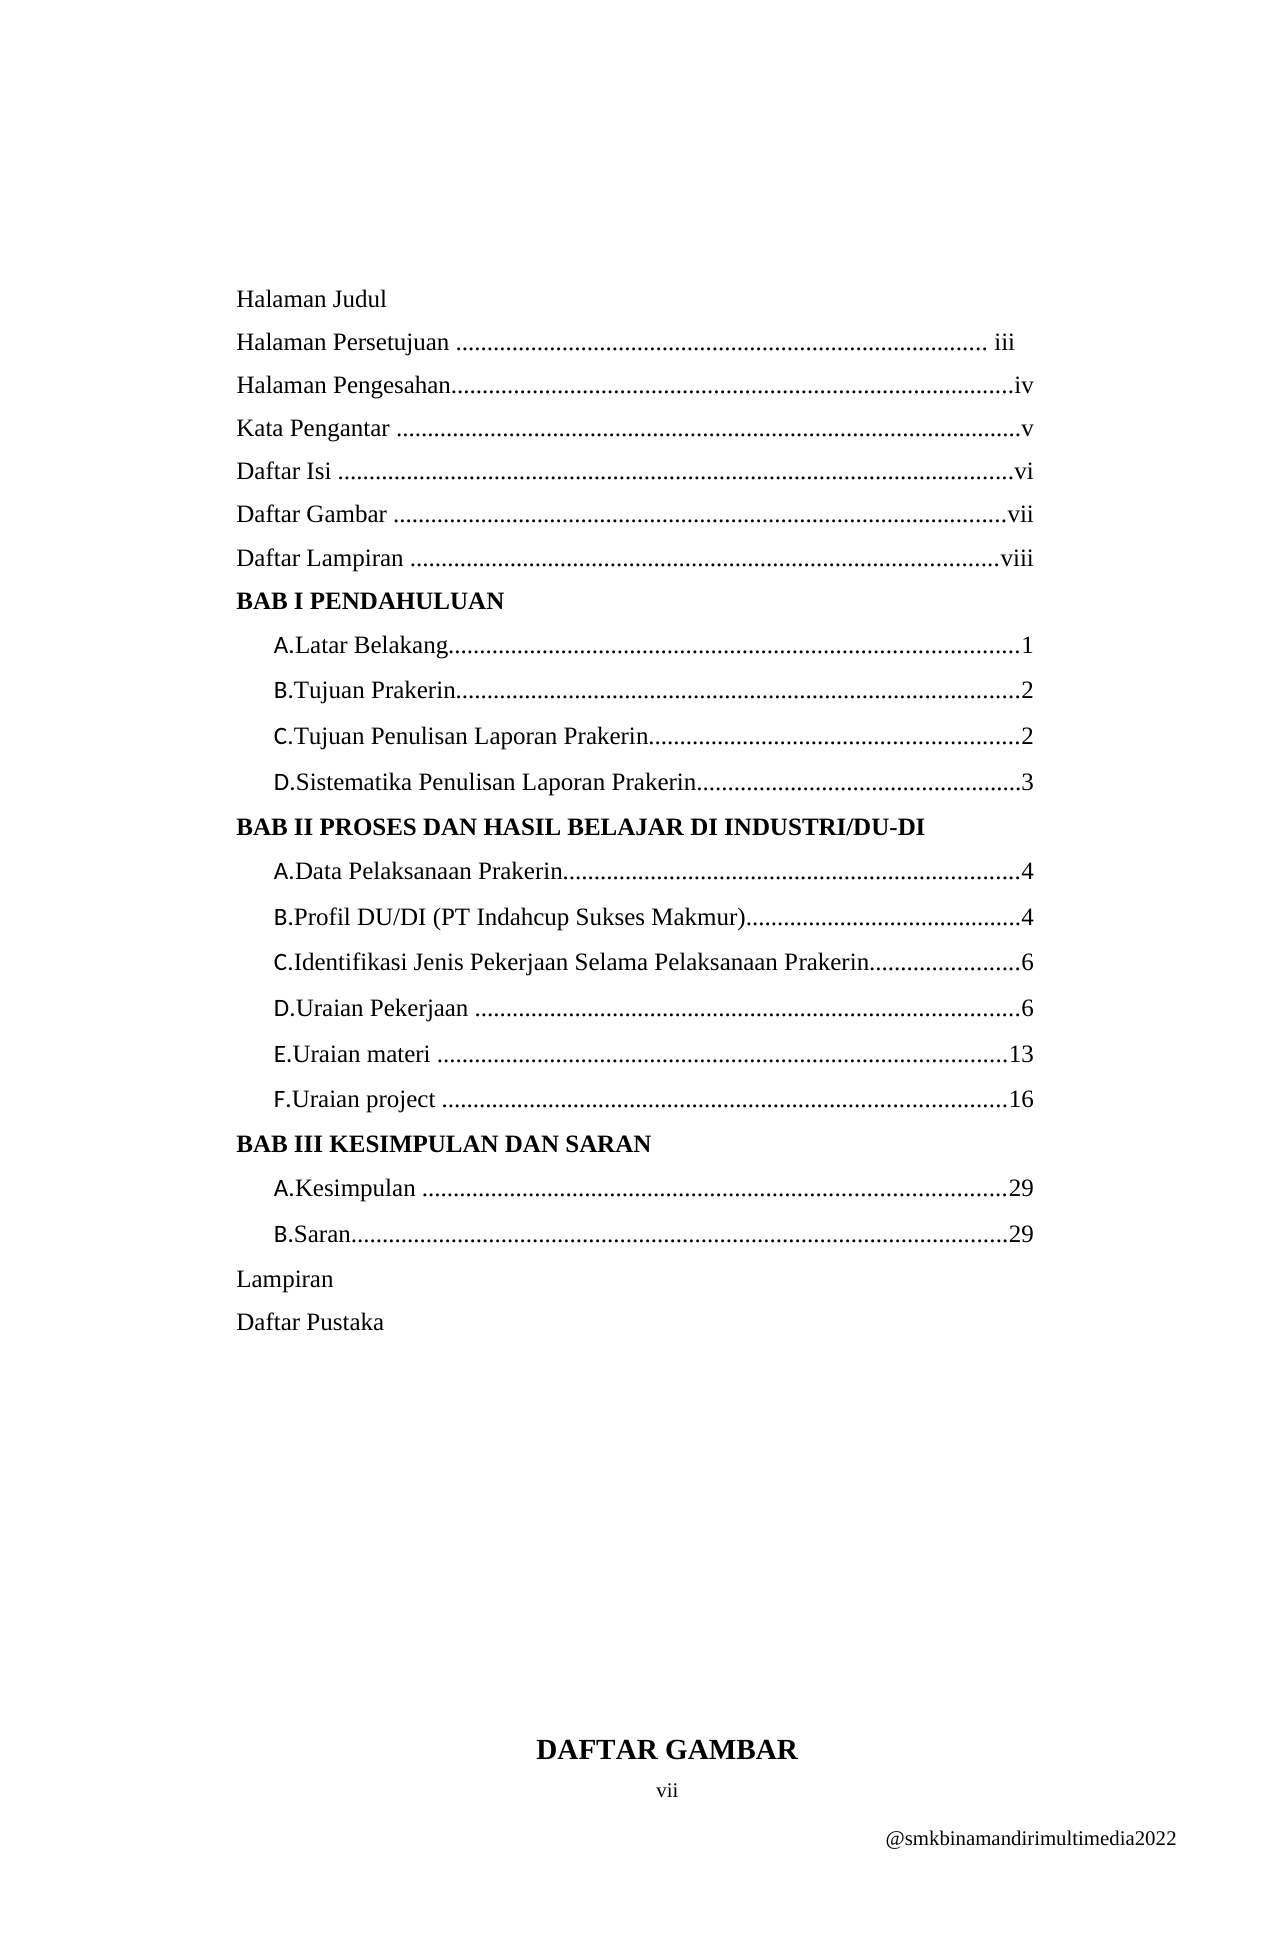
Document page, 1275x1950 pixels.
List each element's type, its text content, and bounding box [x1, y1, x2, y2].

text Daftar Pustaka [236, 1307, 1098, 1336]
text Halaman Judul [236, 284, 1098, 313]
list Kesimpulan 29 [274, 1172, 1098, 1203]
list Saran 29 [274, 1218, 1098, 1249]
text DAFTAR GAMBAR [236, 1732, 1098, 1765]
text Kata Pengantar v [236, 413, 1098, 442]
list Data Pelaksanaan Prakerin 4 [274, 855, 1098, 886]
text BAB I PENDAHULUAN [236, 586, 1098, 614]
list Tujuan Penulisan Laporan Prakerin 2 [274, 720, 1098, 751]
list Tujuan Prakerin 2 [274, 675, 1098, 705]
list Latar Belakang 1 [274, 629, 1098, 659]
list Uraian Pekerjaan 6 [274, 992, 1098, 1023]
text Halaman Persetujuan iii [236, 327, 1098, 356]
text Daftar Gambar vii [236, 499, 1098, 528]
text Halaman Pengesahan iv [236, 370, 1098, 399]
text BAB III KESIMPULAN DAN SARAN [236, 1129, 1098, 1158]
list Uraian project 16 [274, 1084, 1098, 1114]
text Daftar Lampiran viii [236, 543, 1098, 571]
list Identifikasi Jenis Pekerjaan Selama Pelaksanaan Prakerin 6 [274, 946, 1098, 977]
list Uraian materi 13 [274, 1038, 1098, 1068]
text Daftar Isi vi [236, 456, 1098, 485]
text Lampiran [236, 1264, 1098, 1293]
text BAB II PROSES DAN HASIL BELAJAR DI INDUSTRI/DU-DI [236, 812, 1098, 841]
list Profil DU/DI (PT Indahcup Sukses Makmur) 4 [274, 901, 1098, 931]
list Sistematika Penulisan Laporan Prakerin 3 [274, 766, 1098, 797]
